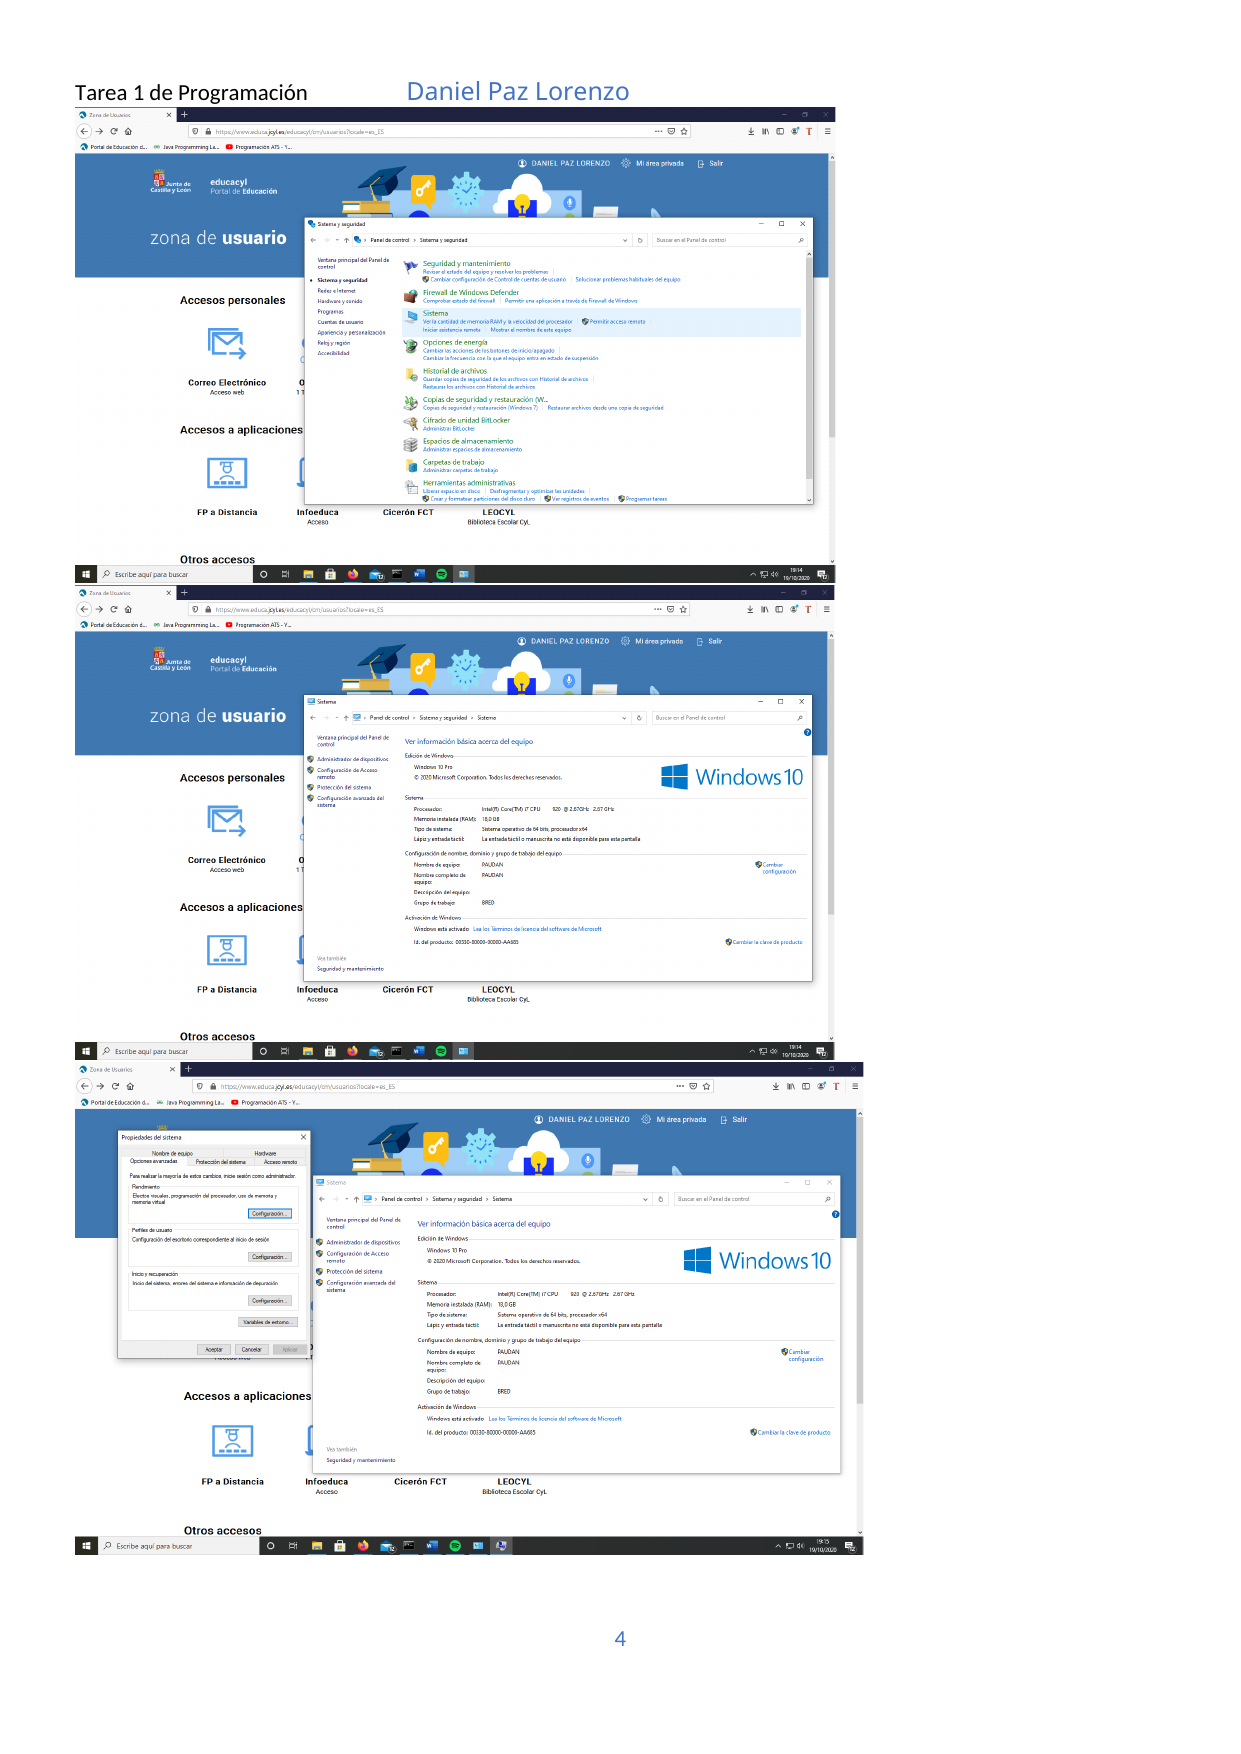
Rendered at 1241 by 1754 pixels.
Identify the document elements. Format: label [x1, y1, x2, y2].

picture [75, 1062, 864, 1555]
picture [75, 585, 835, 1060]
picture [75, 107, 836, 583]
